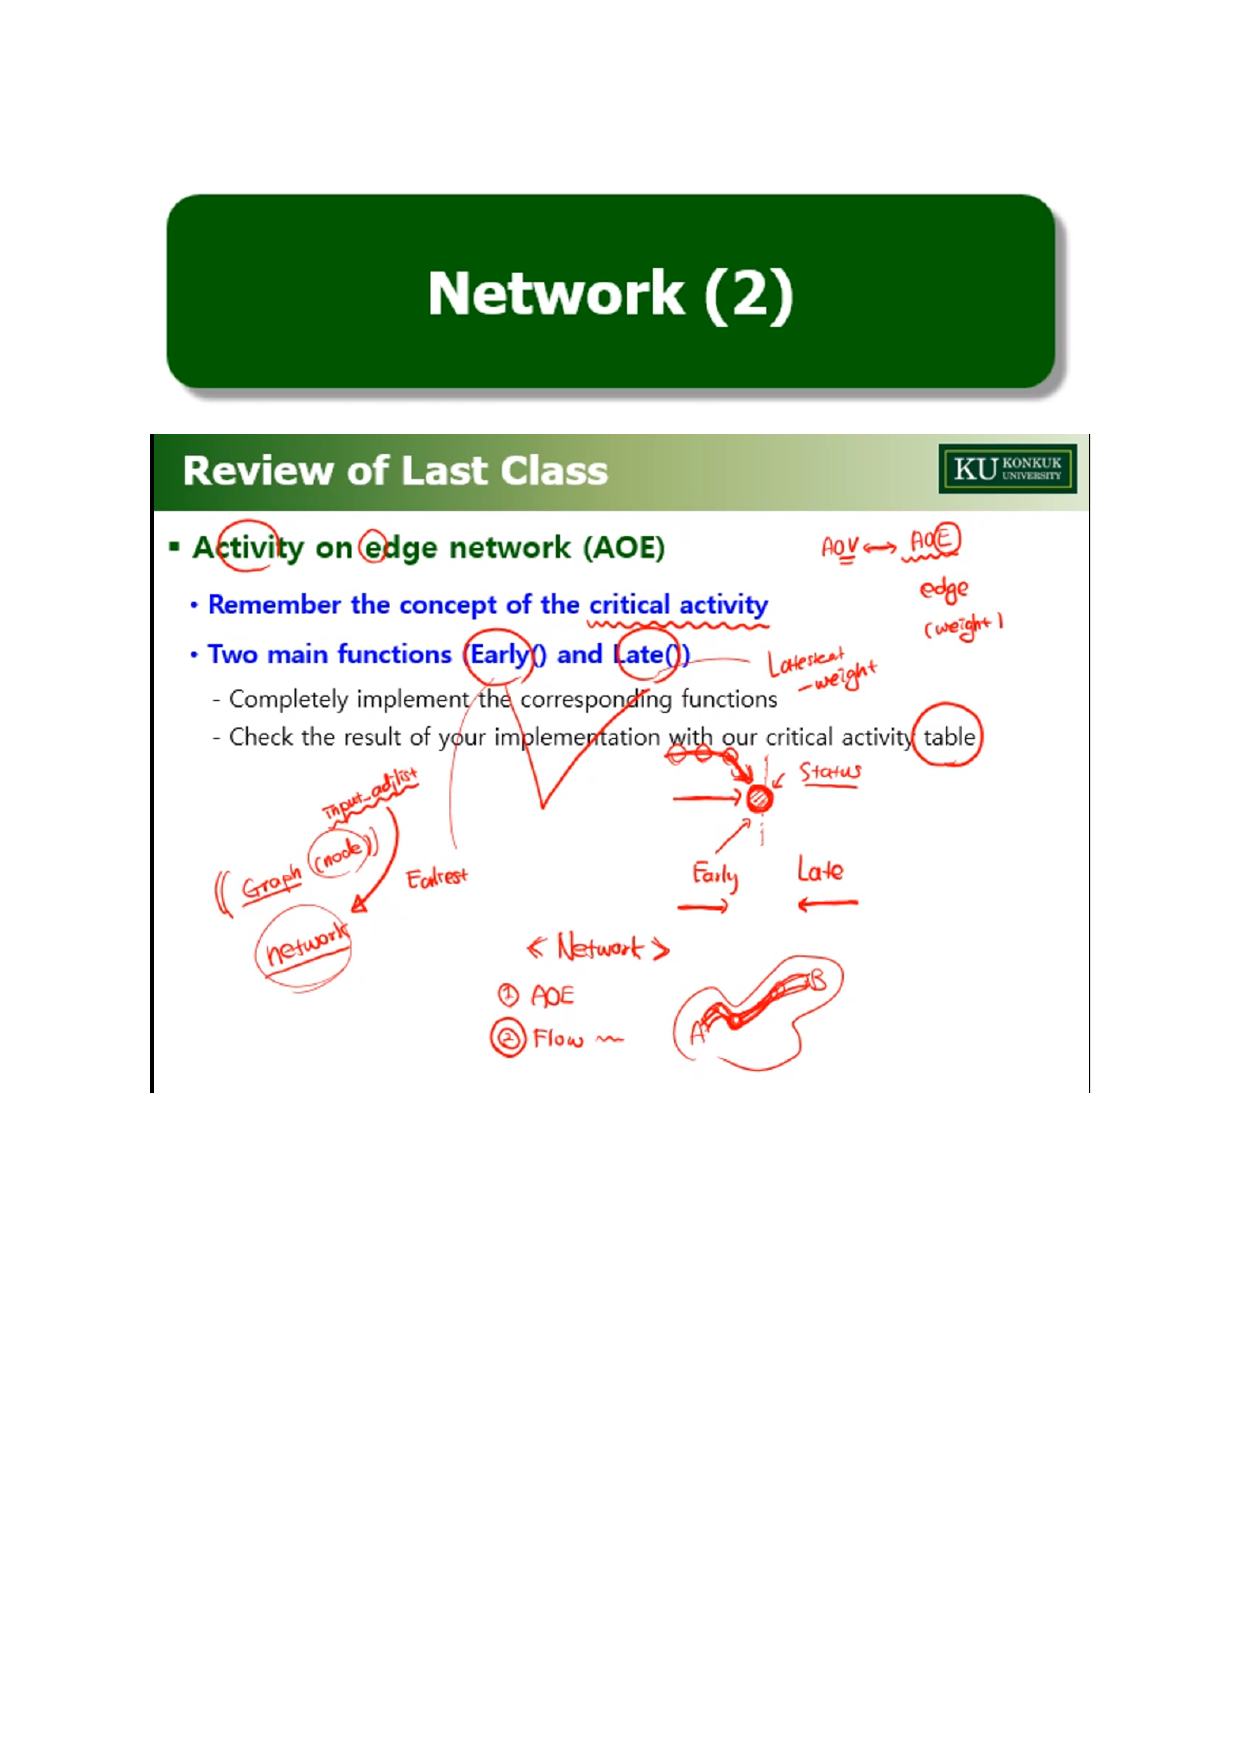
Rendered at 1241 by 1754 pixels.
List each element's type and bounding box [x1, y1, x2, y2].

picture [150, 434, 1091, 1093]
picture [150, 177, 1091, 433]
